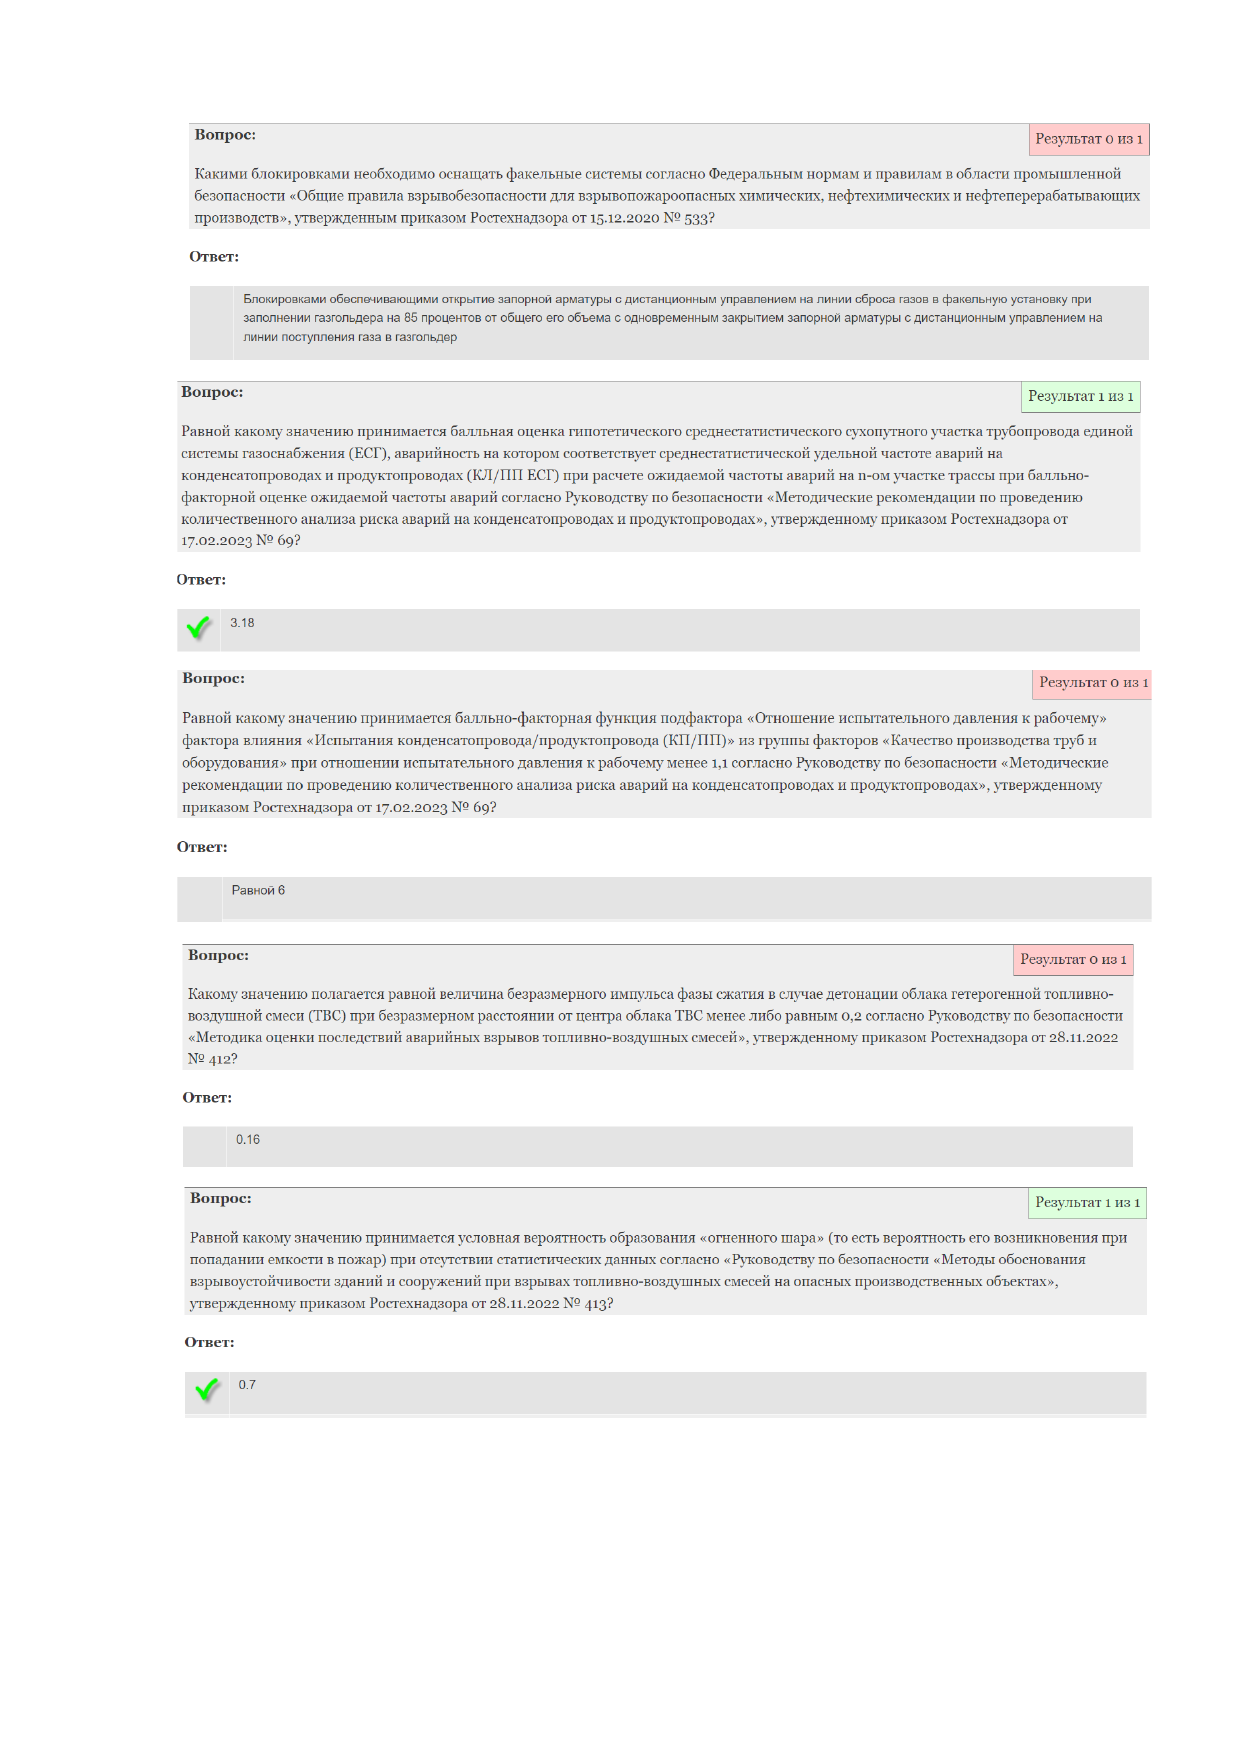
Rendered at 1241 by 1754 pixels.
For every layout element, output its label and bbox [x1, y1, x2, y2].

picture [177, 1185, 1152, 1418]
picture [177, 940, 1152, 1167]
picture [177, 378, 1152, 652]
picture [177, 670, 1152, 922]
picture [177, 118, 1152, 360]
